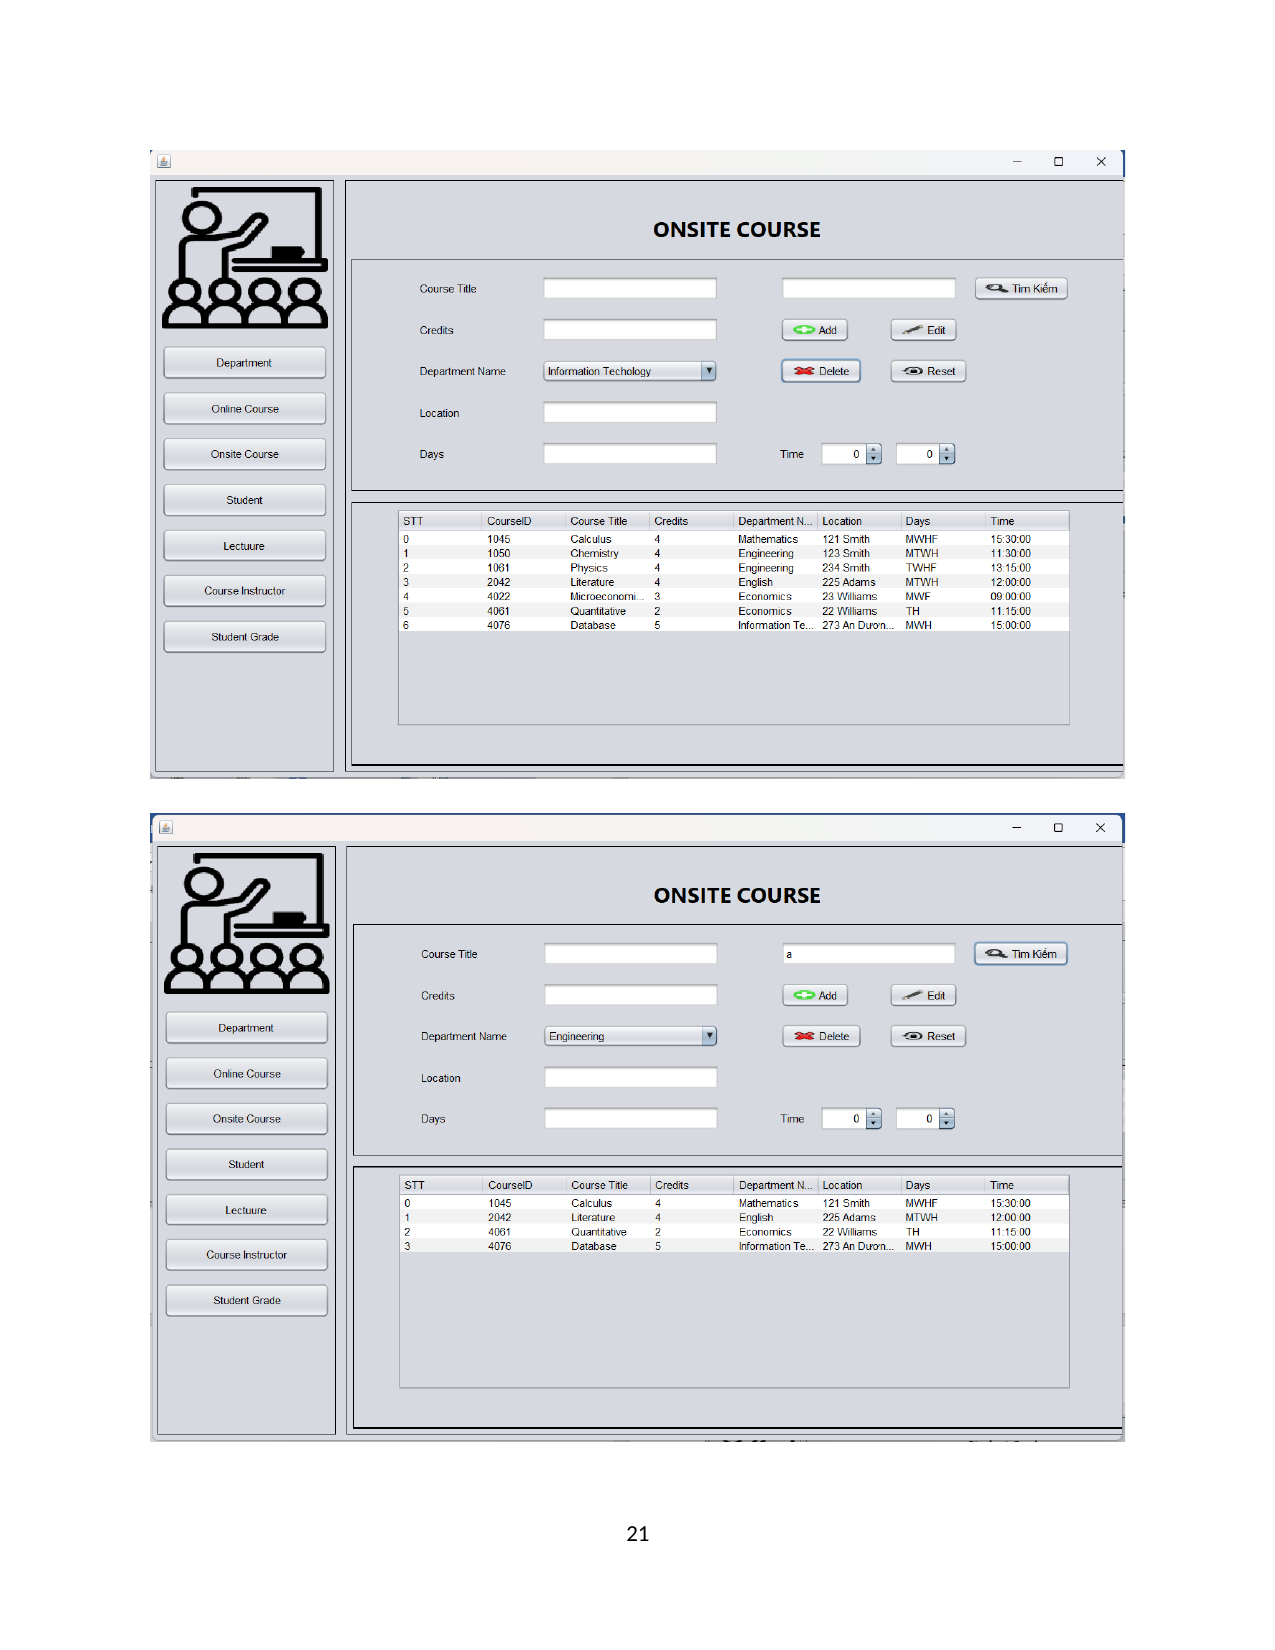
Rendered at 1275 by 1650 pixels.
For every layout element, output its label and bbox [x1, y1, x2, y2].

picture [150, 813, 1125, 1442]
picture [150, 150, 1125, 779]
